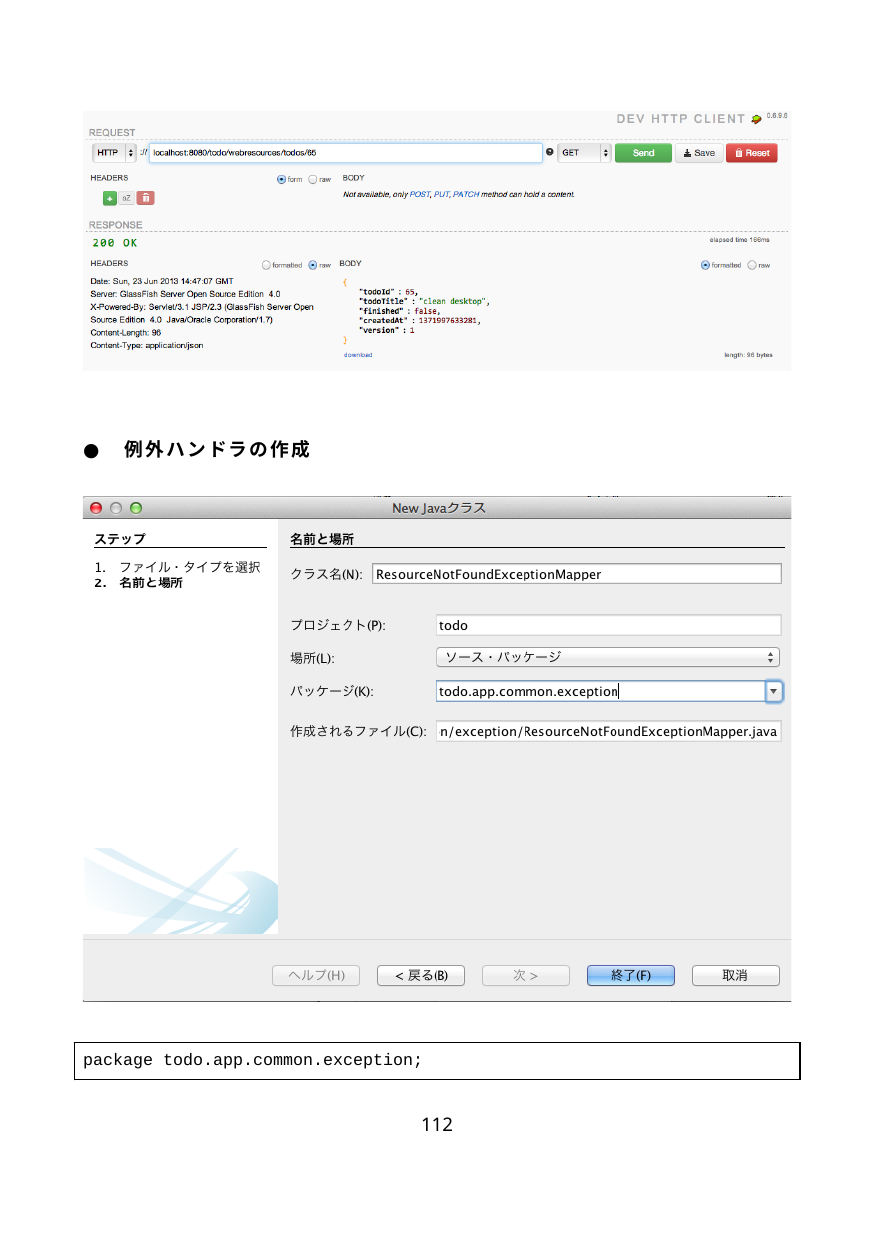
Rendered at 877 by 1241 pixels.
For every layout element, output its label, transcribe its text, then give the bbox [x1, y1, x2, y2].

picture [82, 111, 792, 371]
subtitle 例外ハンドラの作成 [83, 432, 791, 464]
text package todo.app.common.exception; [75, 1043, 799, 1079]
picture [82, 496, 792, 1002]
